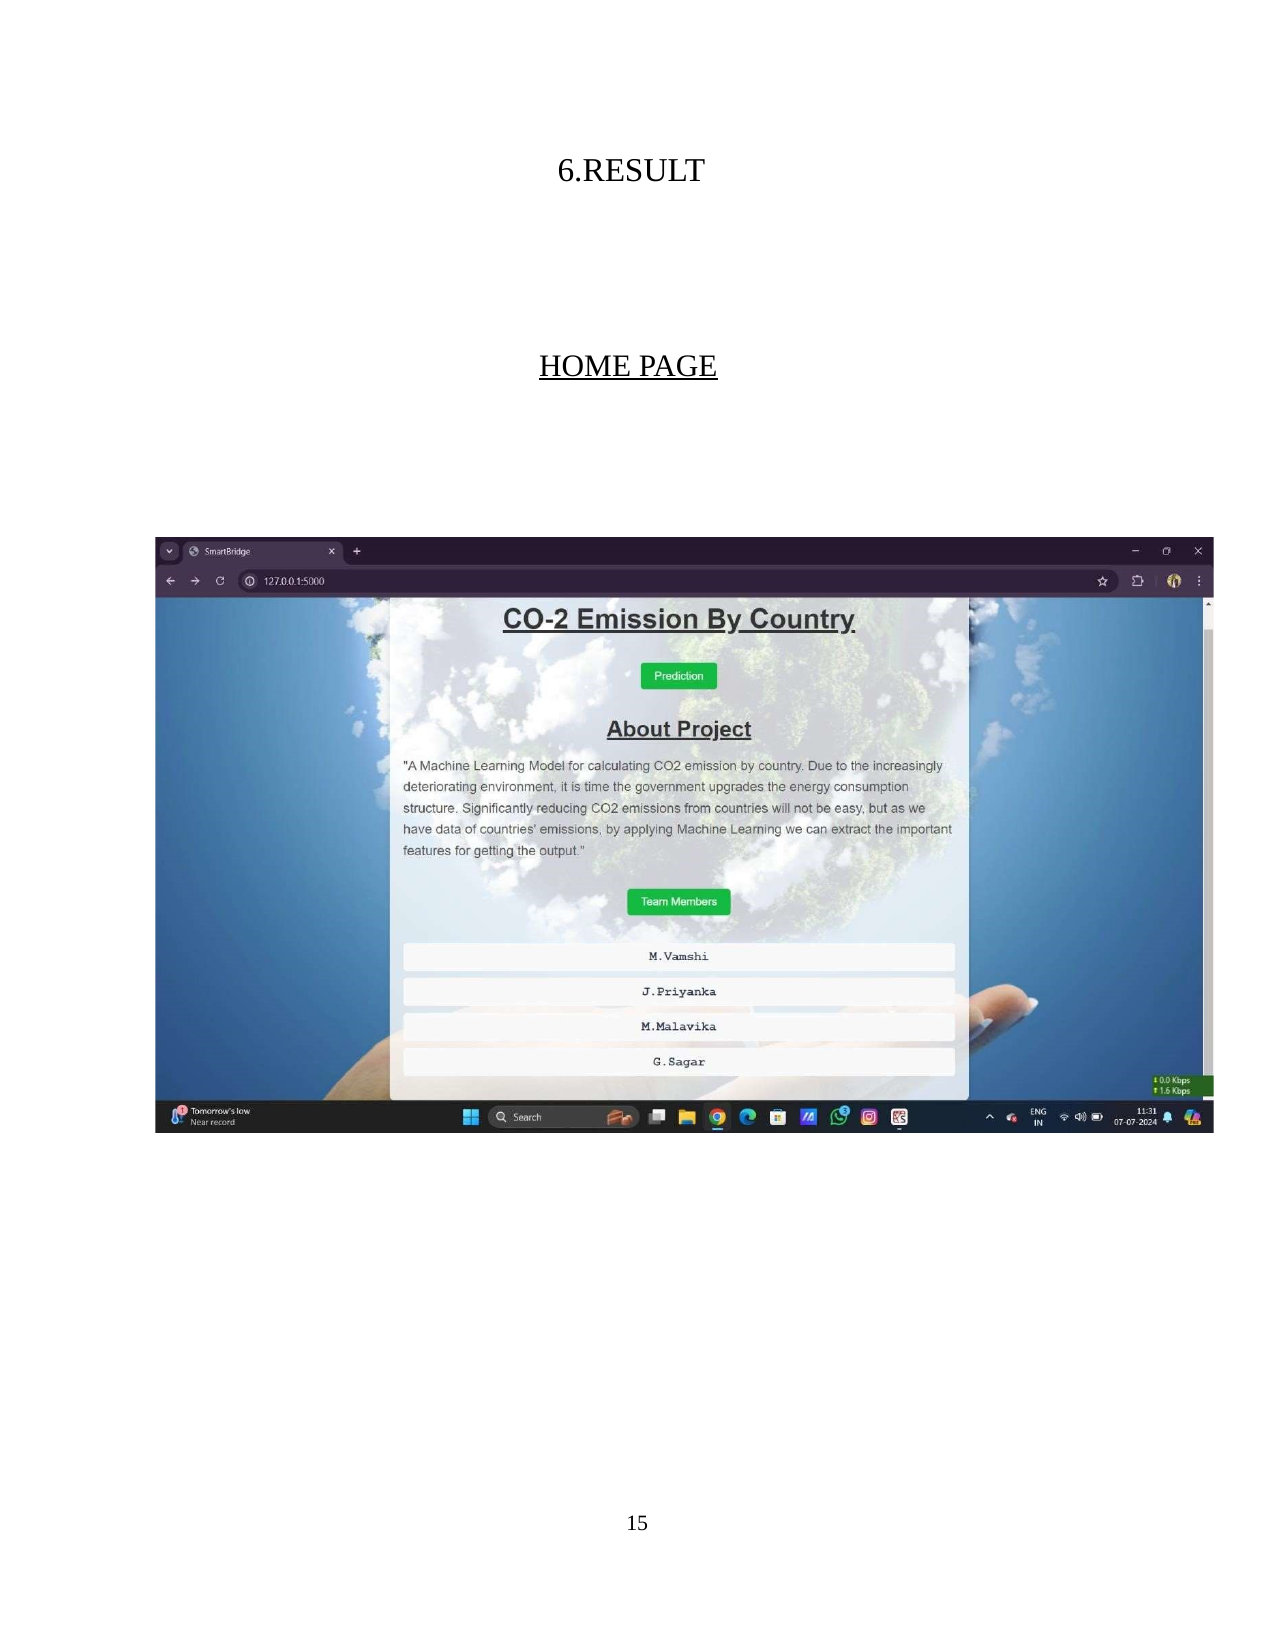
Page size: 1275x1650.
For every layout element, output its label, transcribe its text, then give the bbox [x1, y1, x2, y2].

subtitle 6.RESULT [557, 150, 1171, 188]
text HOME PAGE [539, 347, 1246, 383]
picture [155, 537, 1214, 1133]
